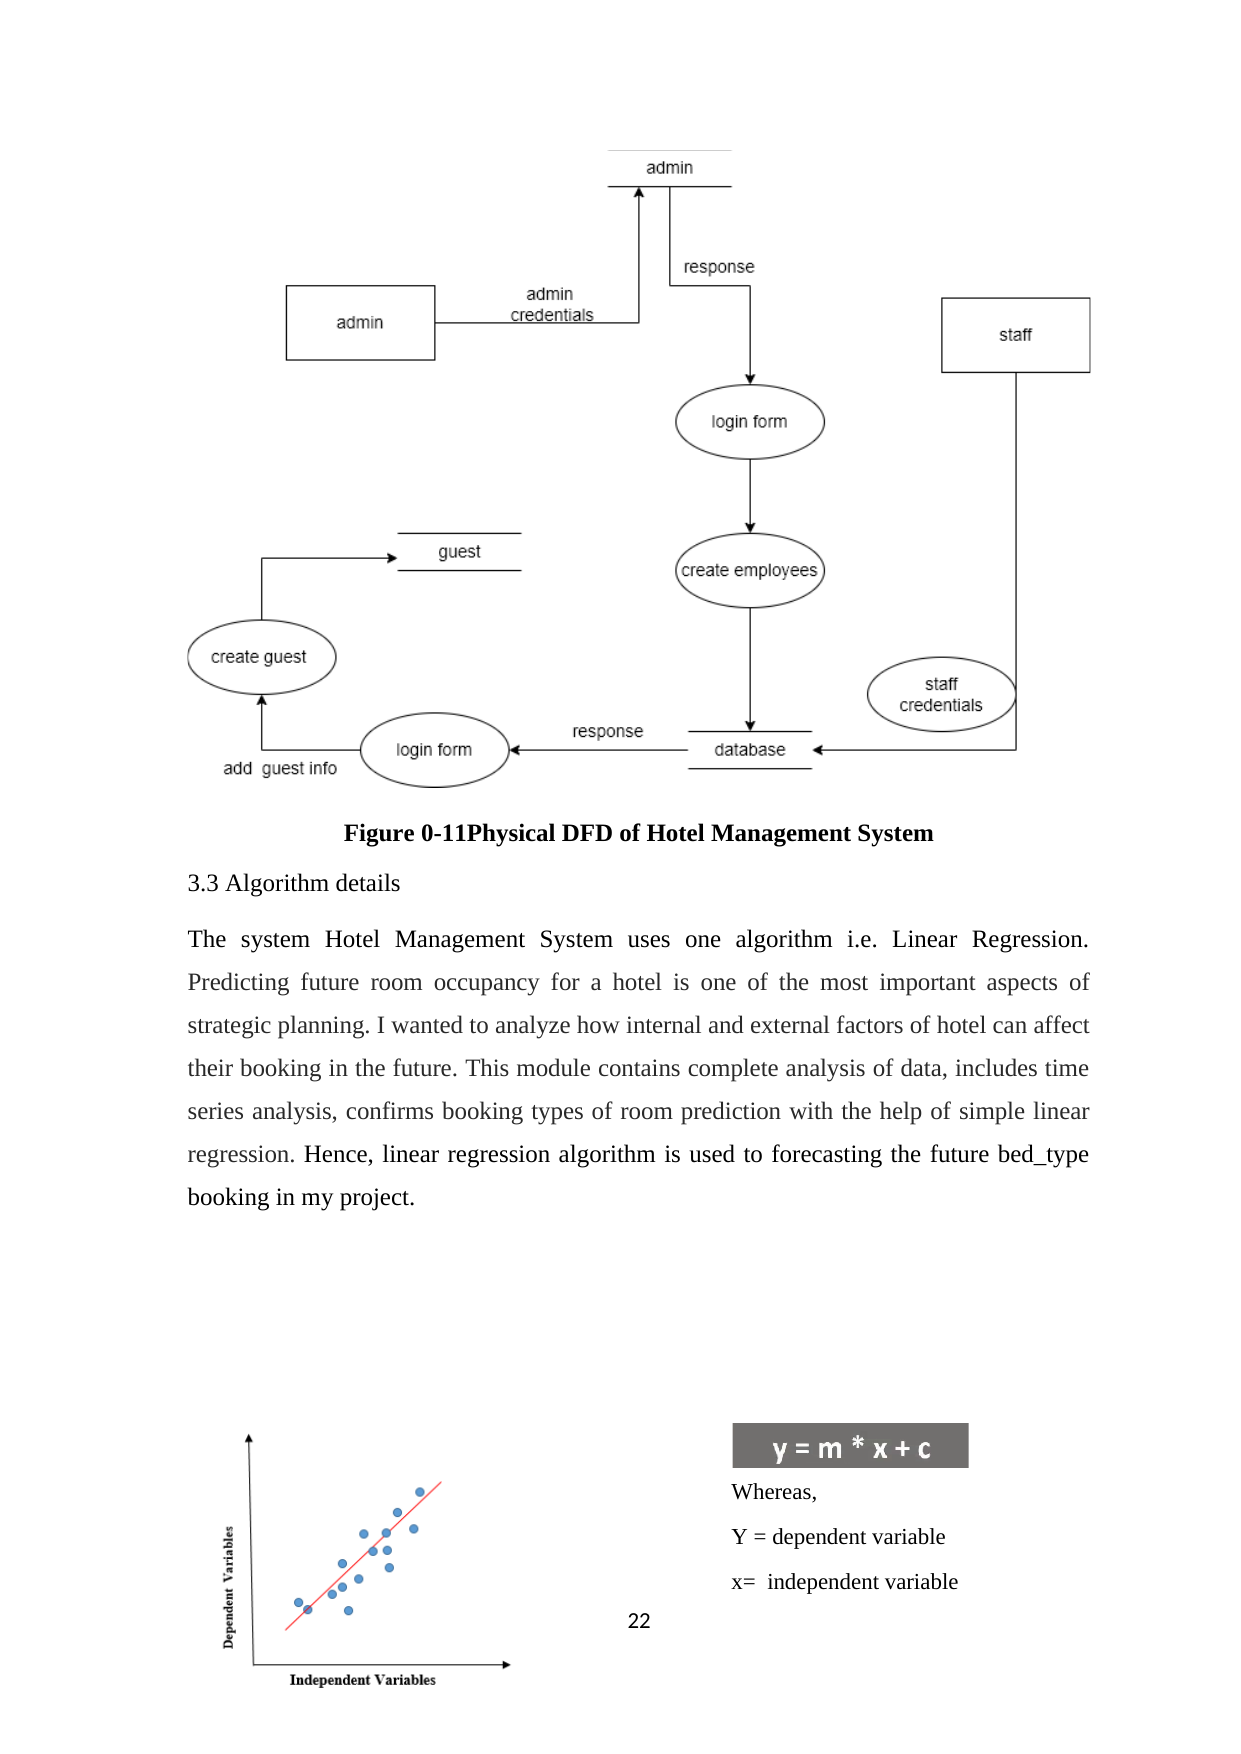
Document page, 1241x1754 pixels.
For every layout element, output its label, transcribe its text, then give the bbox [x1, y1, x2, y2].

text x= independent variable [731, 1568, 1090, 1594]
picture [732, 1423, 969, 1468]
text The system Hotel Management System uses one algorithm i.e. Linear Regression. Predicting future room occupancy for a hotel is one of the most important aspects of strategic planning. I wanted to analyze how internal and external factors of hotel can affect their booking in the future. This module contains complete analysis of data, includes time series analysis, confirms booking types of room prediction with the help of simple linear regression. Hence, linear regression algorithm is used to forecasting the future bed_type booking in my project. [187, 1066, 1090, 1211]
text Figure 0-11Physical DFD of Hotel Management System [187, 818, 1090, 847]
subtitle 3.3 Algorithm details [187, 868, 1090, 896]
text Whereas, [731, 1478, 1090, 1504]
text Y = dependent variable [731, 1523, 1090, 1549]
picture [187, 150, 1091, 788]
text The system Hotel Management System uses one algorithm i.e. Linear Regression. Predicting future room occupancy for a hotel is one of the most important aspects of strategic planning. I wanted to analyze how internal and external factors of hotel can affect their booking in the future. This module contains complete analysis of data, includes time series analysis, confirms booking types of room prediction with the help of simple linear regression. Hence, linear regression algorithm is used to forecasting the future bed_type booking in my project. [187, 924, 1090, 1065]
